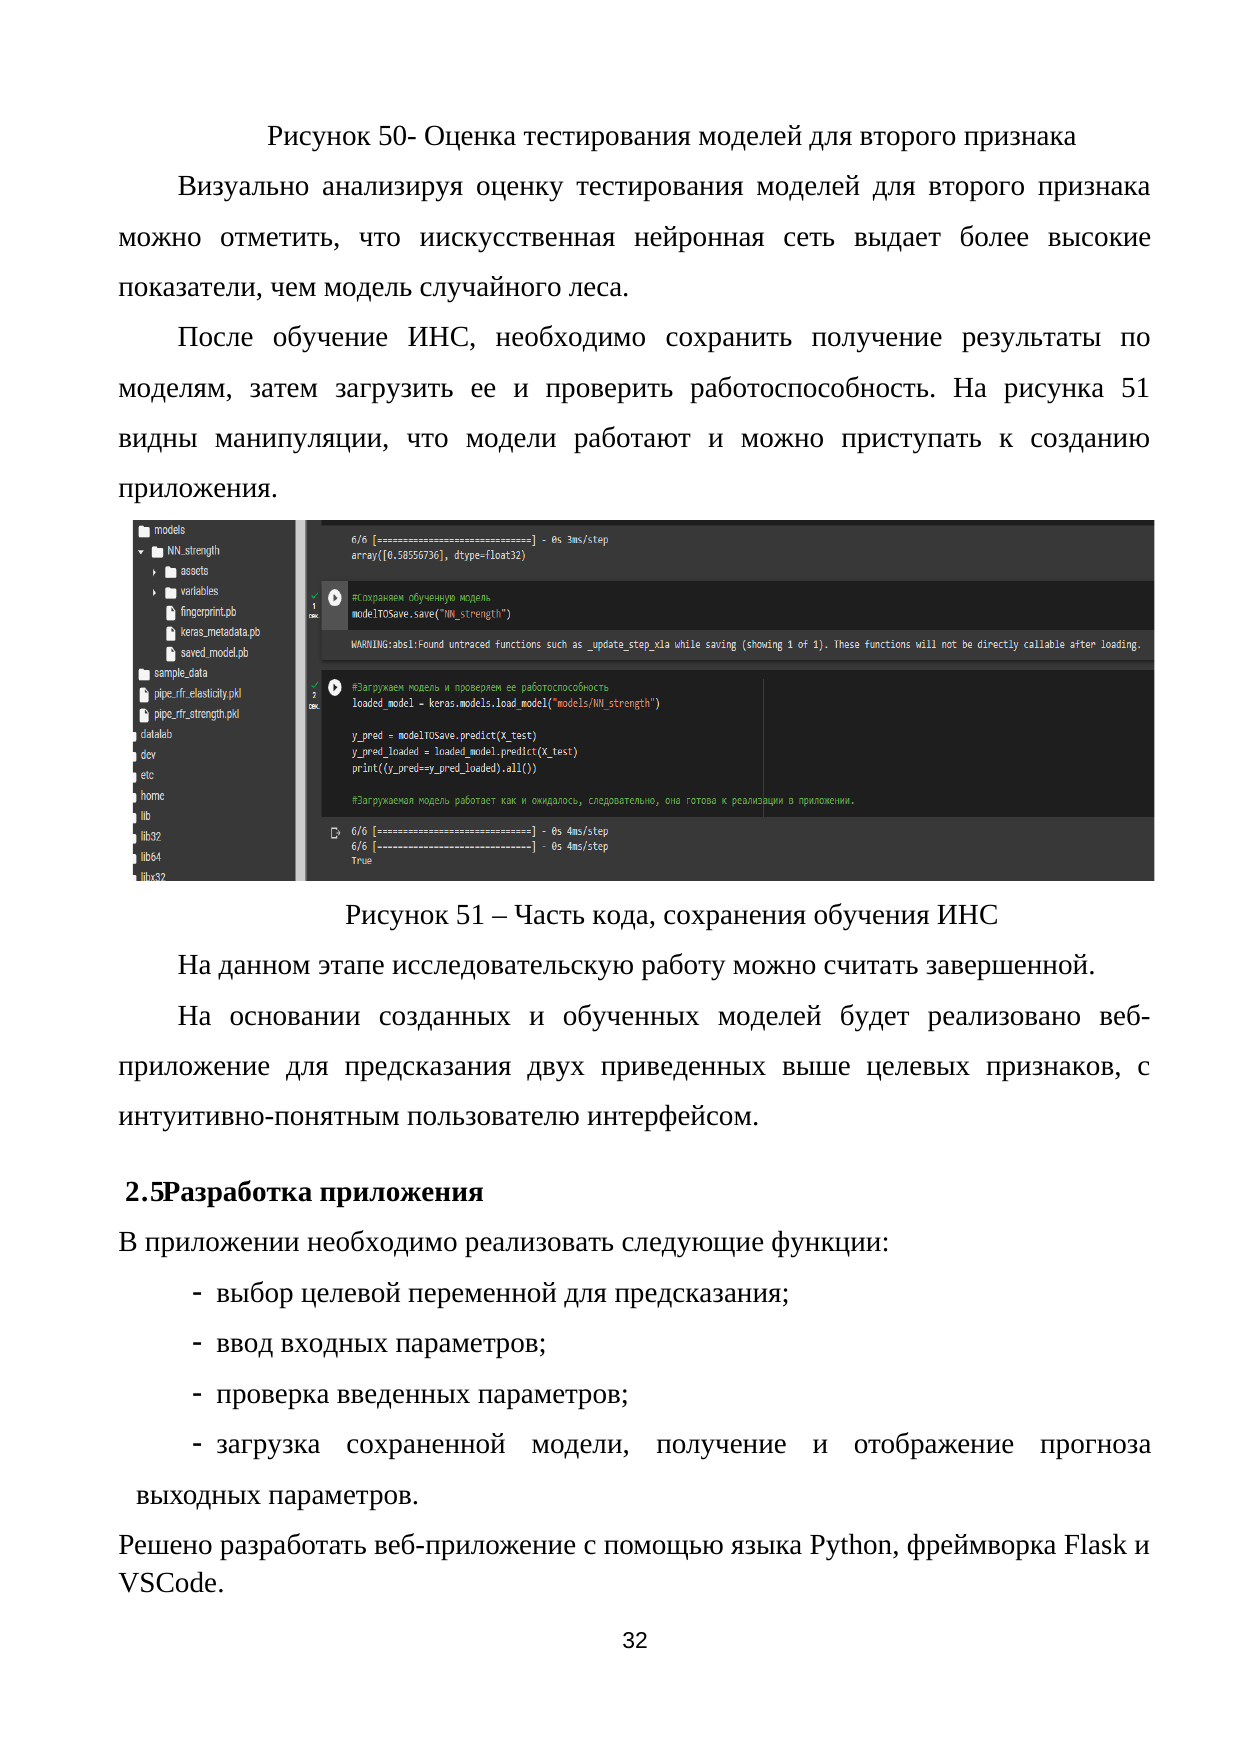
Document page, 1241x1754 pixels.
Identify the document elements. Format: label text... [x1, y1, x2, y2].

text В приложении необходимо реализовать следующие функции: [118, 1224, 1152, 1258]
text Решено разработать веб-приложение с помощью языка Python, фреймворка Flask и VSCode. [118, 1527, 1152, 1599]
picture [132, 520, 1155, 881]
list выбор целевой переменной для предсказания; [136, 1275, 1152, 1309]
list проверка введенных параметров; [136, 1376, 1152, 1409]
subtitle Разработка приложения [125, 1174, 1152, 1207]
text Рисунок 51 – Часть кода, сохранения обучения ИНС [118, 897, 1152, 931]
list загрузка сохраненной модели, получение и отображение прогноза выходных параметров. [136, 1426, 1152, 1510]
text После обучение ИНС, необходимо сохранить получение результаты по моделям, затем загрузить ее и проверить работоспособность. На рисунка 51 видны манипуляции, что модели работают и можно приступать к созданию приложения. [118, 319, 1152, 504]
text На данном этапе исследовательскую работу можно считать завершенной. [118, 947, 1152, 981]
text На основании созданных и обученных моделей будет реализовано веб-приложение для предсказания двух приведенных выше целевых признаков, с интуитивно-понятным пользователю интерфейсом. [118, 998, 1152, 1132]
text Визуально анализируя оценку тестирования моделей для второго признака можно отметить, что иискусственная нейронная сеть выдает более высокие показатели, чем модель случайного леса. [118, 168, 1152, 303]
list ввод входных параметров; [136, 1326, 1152, 1359]
text Рисунок 50- Оценка тестирования моделей для второго признака [118, 118, 1152, 152]
